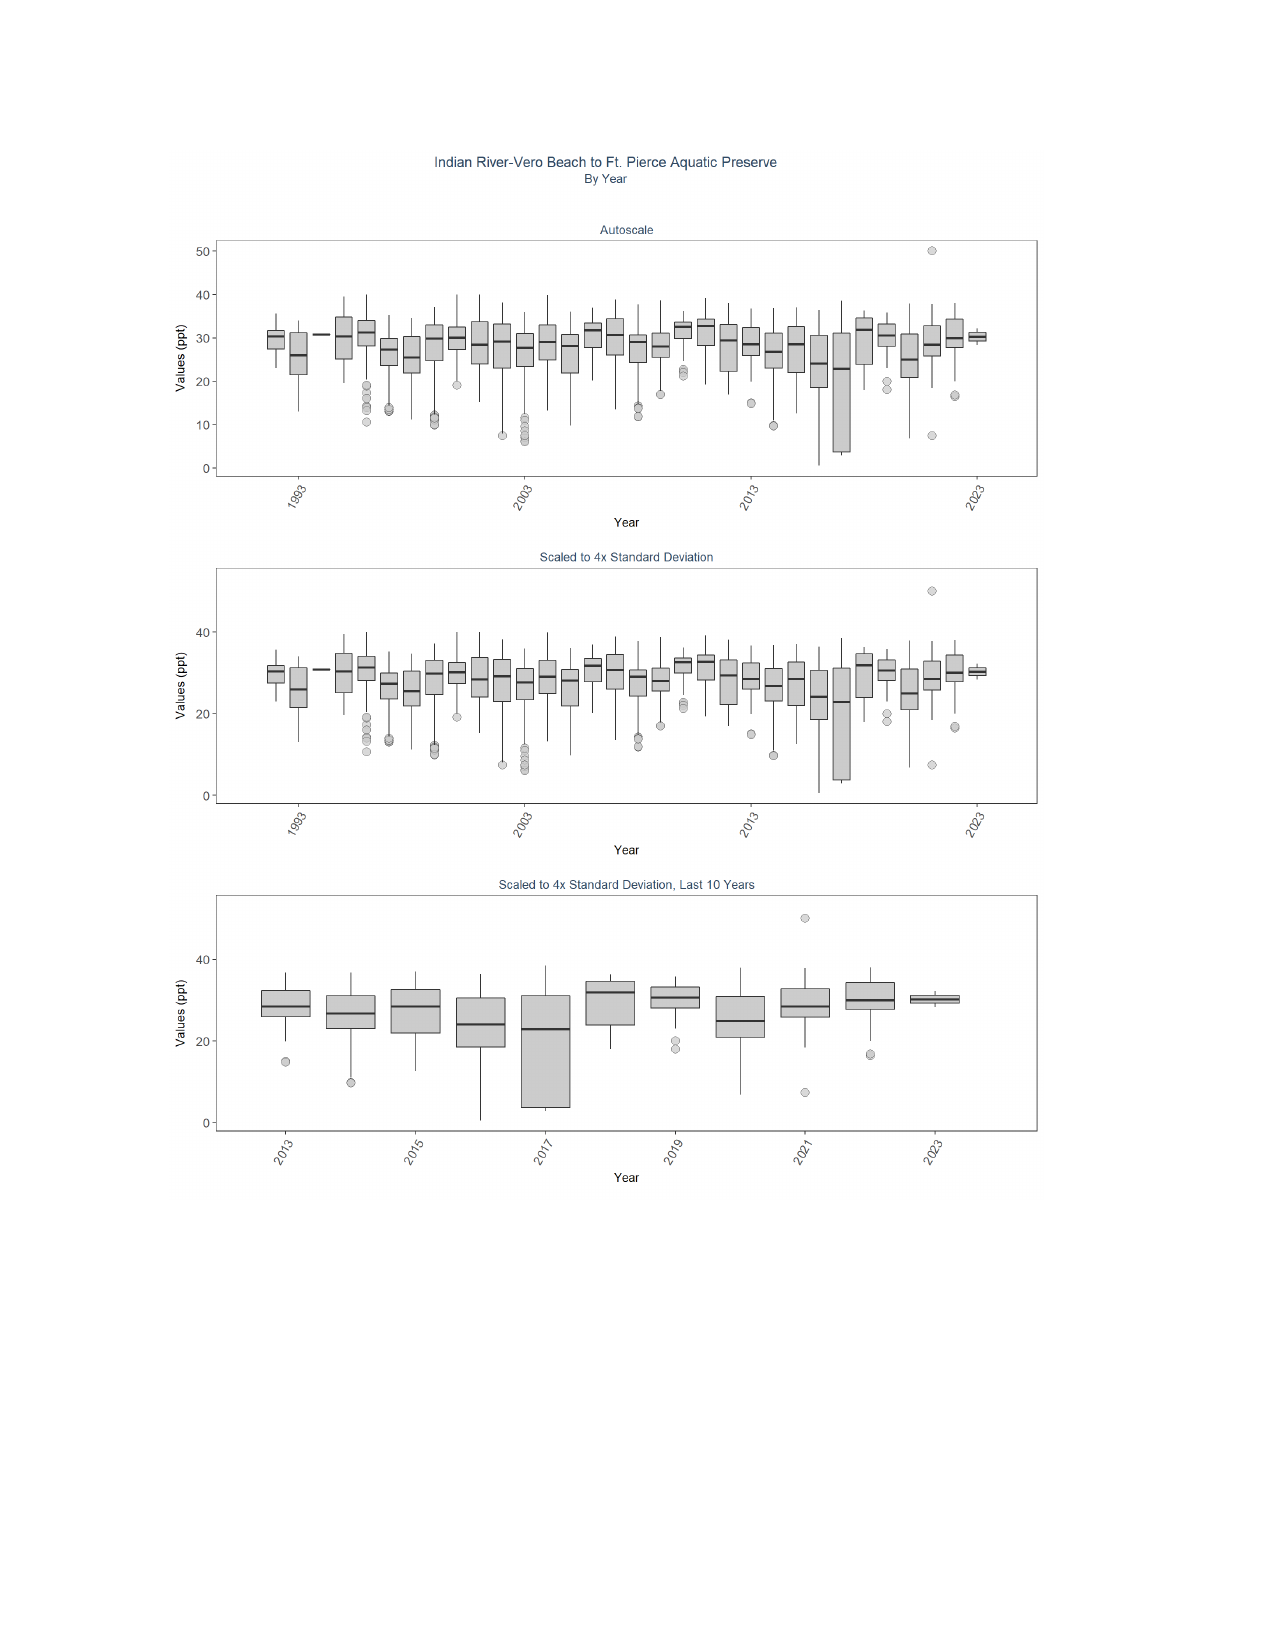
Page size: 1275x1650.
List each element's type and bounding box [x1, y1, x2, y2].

picture [168, 150, 1044, 1200]
